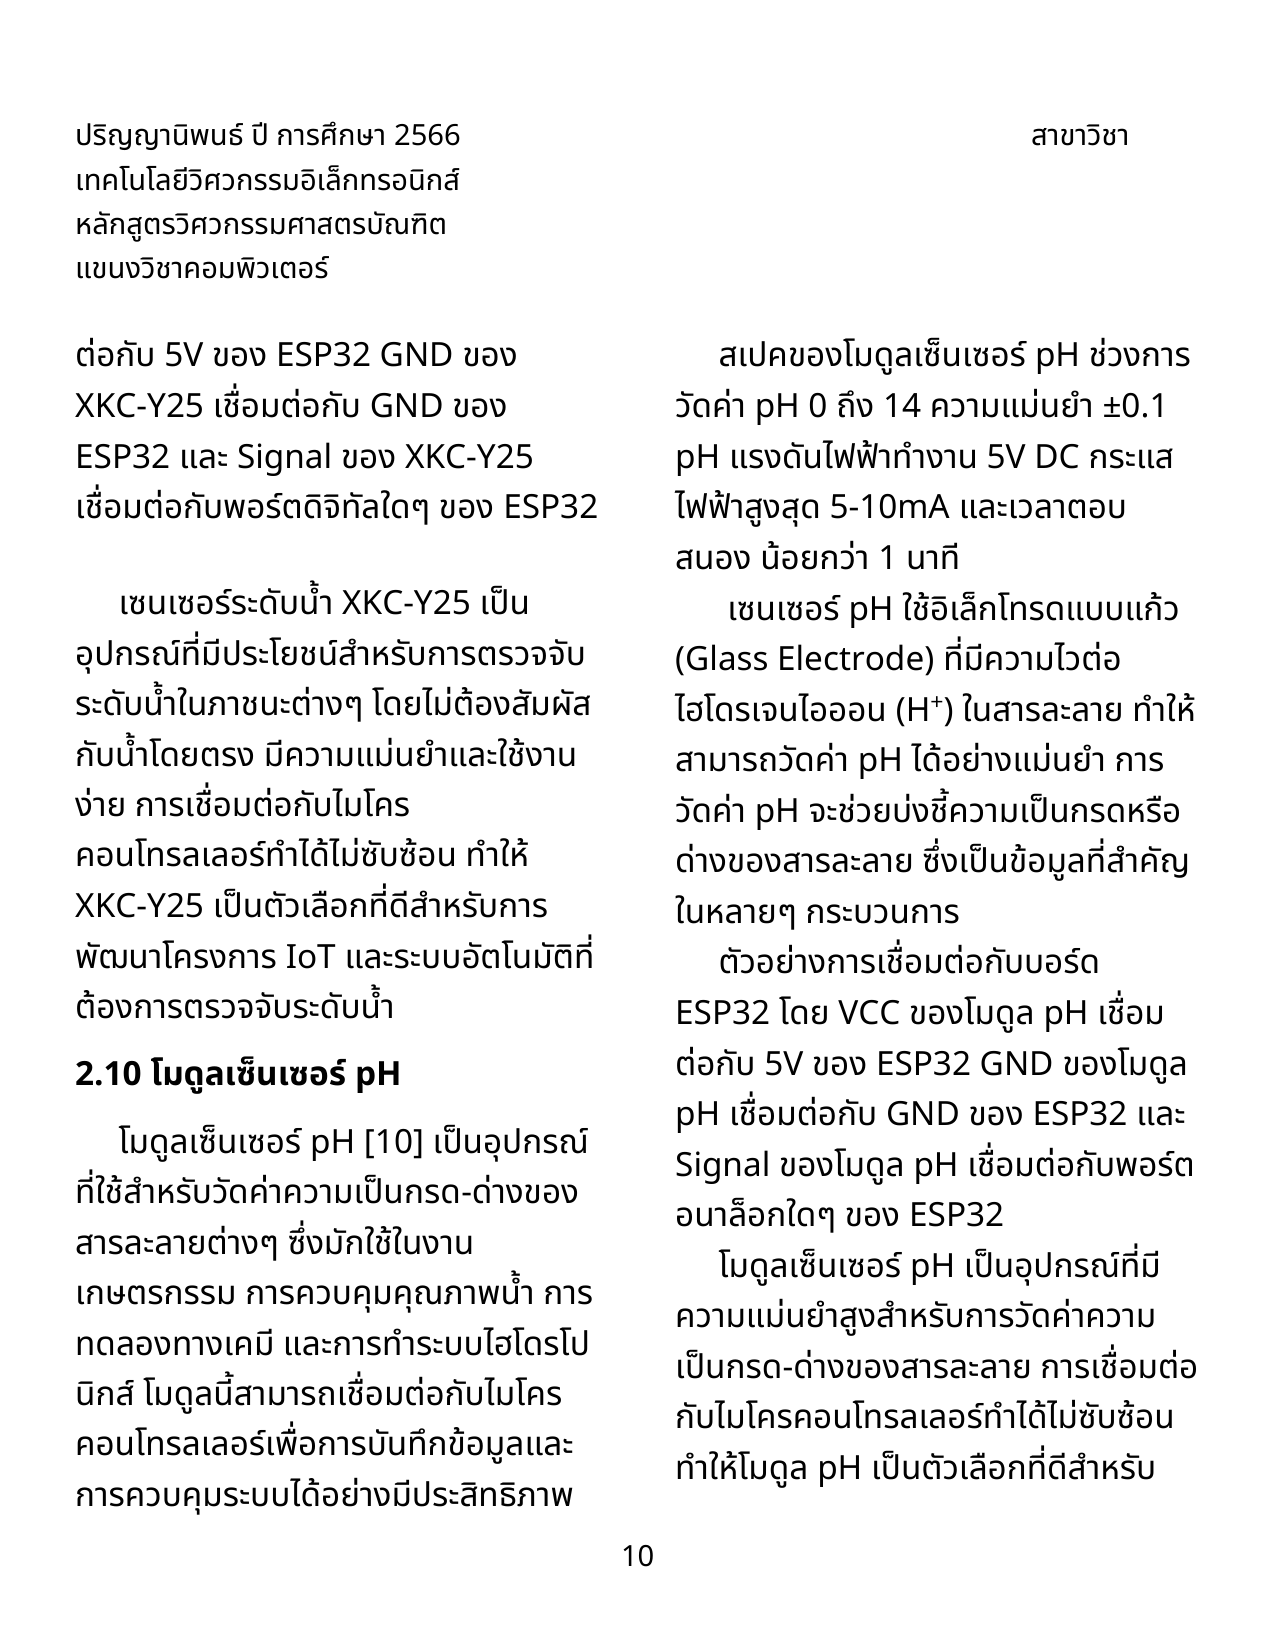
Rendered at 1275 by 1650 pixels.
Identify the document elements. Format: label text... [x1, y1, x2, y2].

text โมดูลเซ็นเซอร์ pH [10] เป็นอุปกรณ์ที่ใช้สำหรับวัดค่าความเป็นกรด-ด่างของสารละลายต่างๆ ซึ่งมักใช้ในงานเกษตรกรรม การควบคุมคุณภาพน้ำ การทดลองทางเคมี และการทำระบบไฮโดรโปนิกส์ โมดูลนี้สามารถเชื่อมต่อกับไมโครคอนโทรลเลอร์เพื่อการบันทึกข้อมูลและการควบคุมระบบได้อย่างมีประสิทธิภาพ [75, 1117, 600, 1521]
text เซนเซอร์ pH ใช้อิเล็กโทรดแบบแก้ว (Glass Electrode) ที่มีความไวต่อไฮโดรเจนไอออน (H⁺) ในสารละลาย ทำให้สามารถวัดค่า pH ได้อย่างแม่นยำ การวัดค่า pH จะช่วยบ่งชี้ความเป็นกรดหรือด่างของสารละลาย ซึ่งเป็นข้อมูลที่สำคัญในหลายๆ กระบวนการ [675, 584, 1200, 938]
text สเปคของโมดูลเซ็นเซอร์ pH ช่วงการวัดค่า pH 0 ถึง 14 ความแม่นยำ ±0.1 pH แรงดันไฟฟ้าทำงาน 5V DC กระแสไฟฟ้าสูงสุด 5-10mA และเวลาตอบสนอง น้อยกว่า 1 นาที [675, 331, 1200, 584]
text 2.10 โมดูลเซ็นเซอร์ pH [75, 1050, 600, 1101]
text ตัวอย่างการเชื่อมต่อกับบอร์ด ESP32 โดย VCC ของโมดูล pH เชื่อมต่อกับ 5V ของ ESP32 GND ของโมดูล pH เชื่อมต่อกับ GND ของ ESP32 และ Signal ของโมดูล pH เชื่อมต่อกับพอร์ตอนาล็อกใดๆ ของ ESP32 [675, 938, 1200, 1242]
